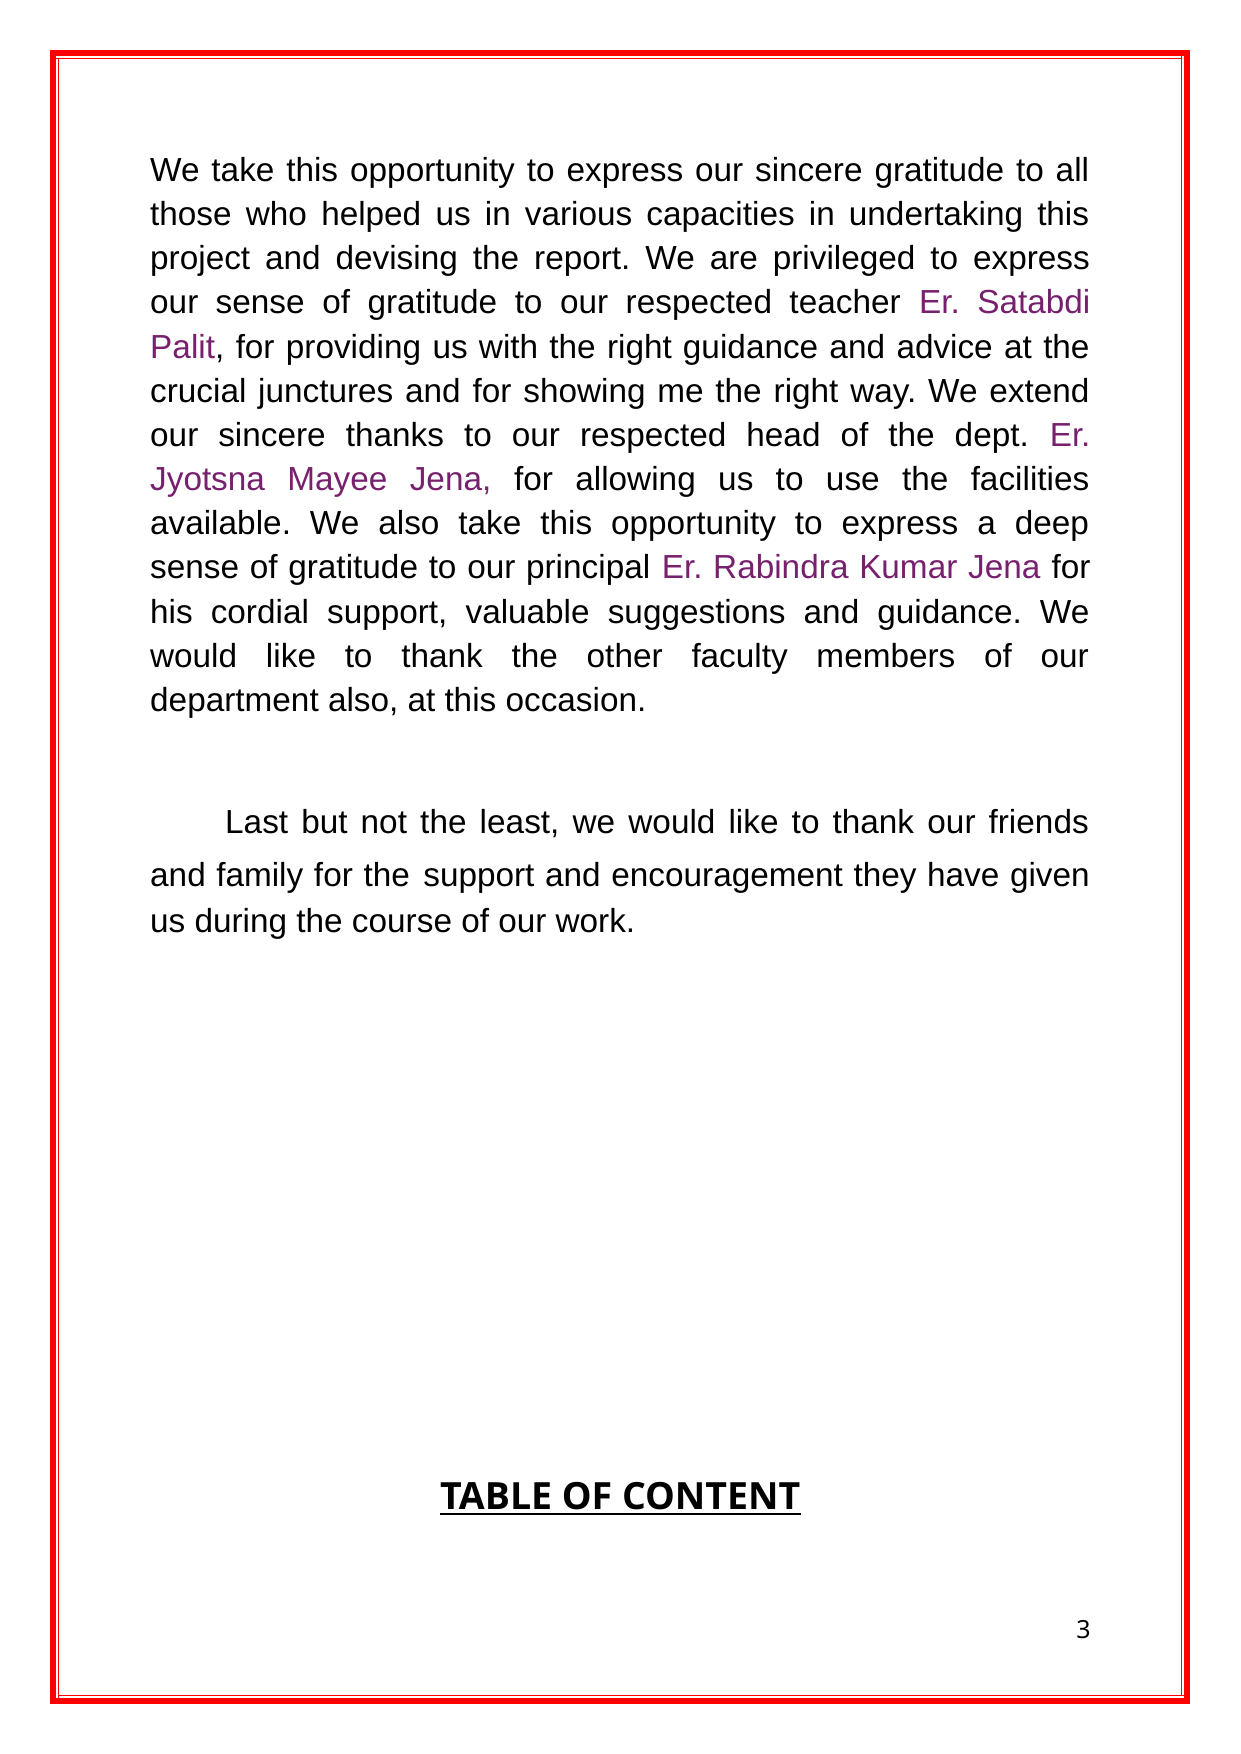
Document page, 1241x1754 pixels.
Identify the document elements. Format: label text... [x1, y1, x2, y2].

text Last but not the least, we would like to thank our friends and family for the support and encouragement they have given us during the course of our work. [150, 802, 1090, 939]
text TABLE OF CONTENT [150, 1469, 1090, 1521]
text We take this opportunity to express our sincere gratitude to all those who helped us in various capacities in undertaking this project and devising the report. We are privileged to express our sense of gratitude to our respected teacher Er. Satabdi Palit, for providing us with the right guidance and advice at the crucial junctures and for showing me the right way. We extend our sincere thanks to our respected head of the dept. Er. Jyotsna Mayee Jena, for allowing us to use the facilities available. We also take this opportunity to express a deep sense of gratitude to our principal Er. Rabindra Kumar Jena for his cordial support, valuable suggestions and guidance. We would like to thank the other faculty members of our department also, at this occasion. [150, 150, 1090, 718]
